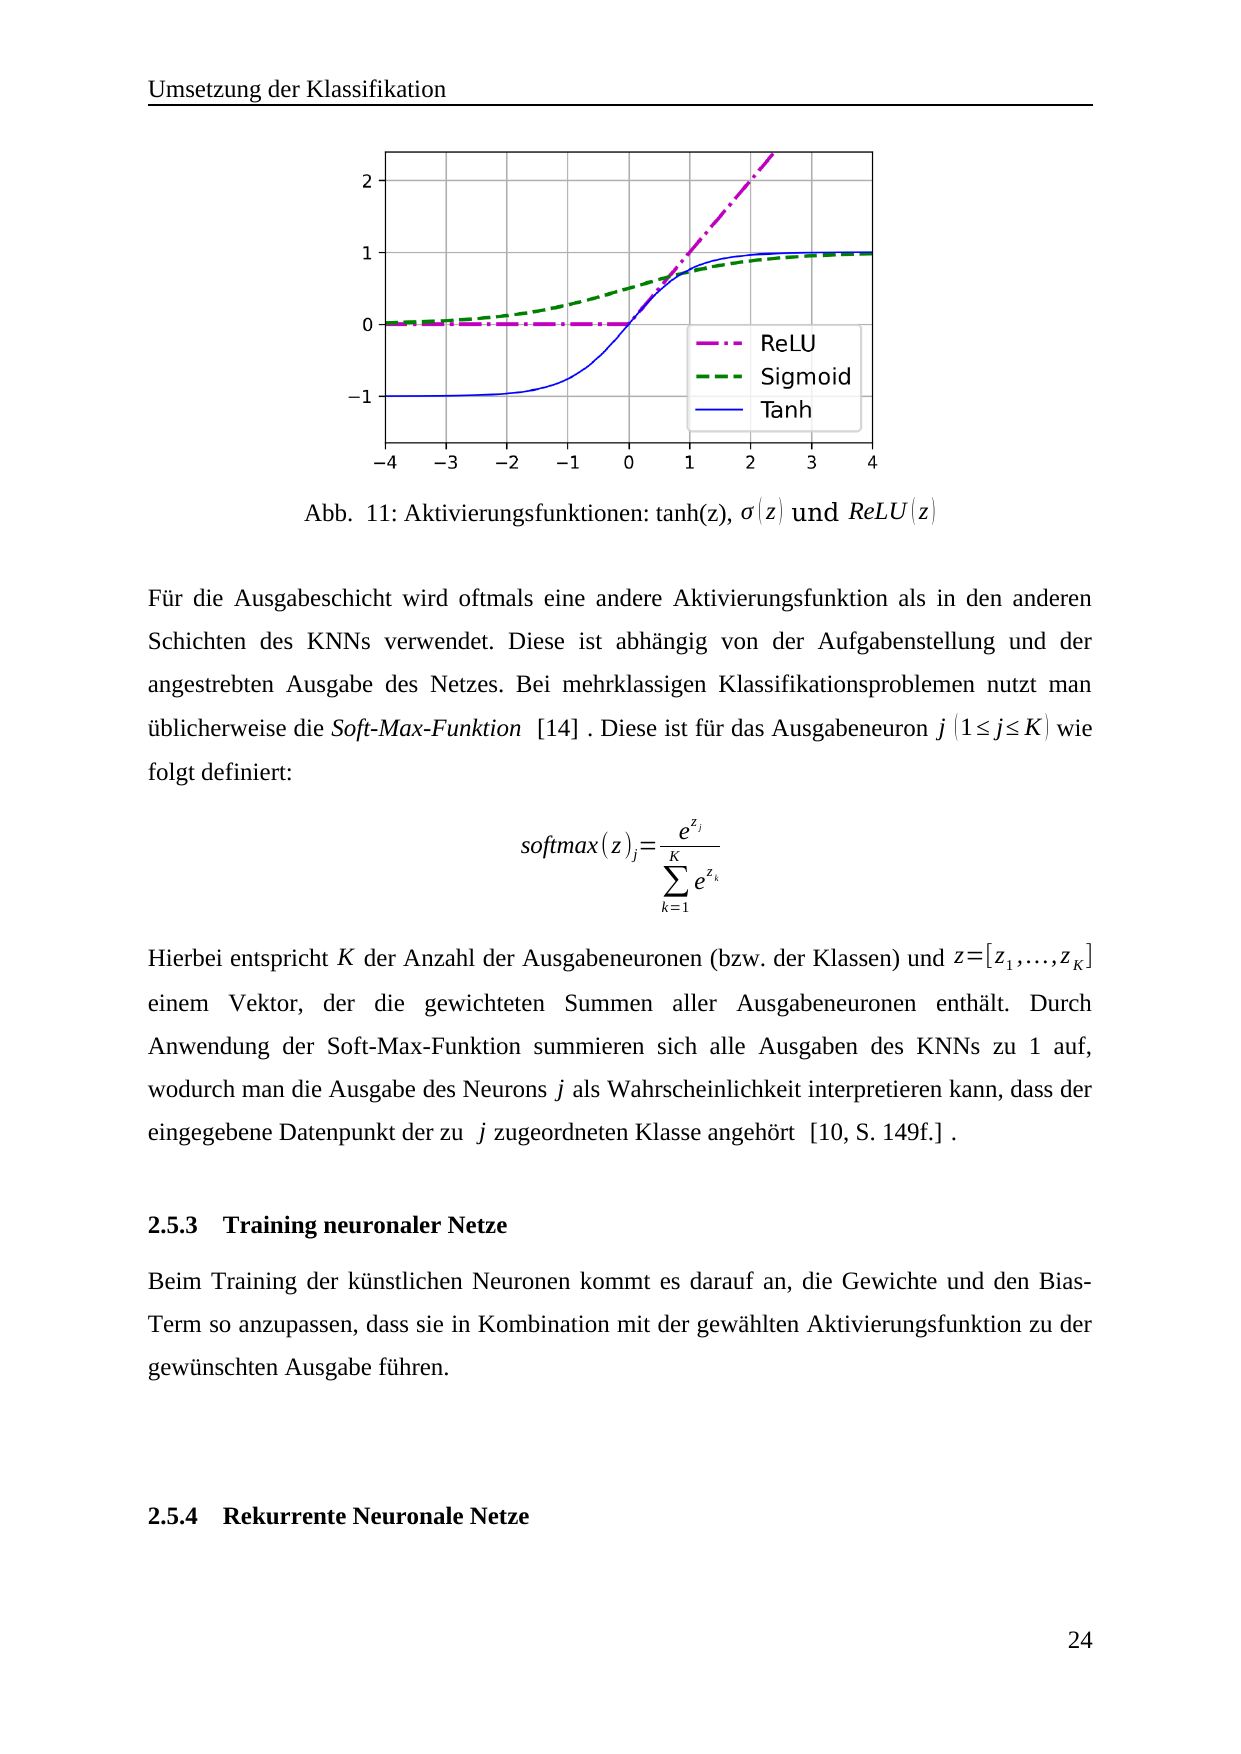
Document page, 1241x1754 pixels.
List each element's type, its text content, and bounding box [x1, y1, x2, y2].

picture [306, 147, 935, 484]
text Für die Ausgabeschicht wird oftmals eine andere Aktivierungsfunktion als in den anderen Schichten des KNNs verwendet. Diese ist abhängig von der Aufgabenstellung und der angestrebten Ausgabe des Netzes. Bei mehrklassigen Klassifikationsproblemen nutzt man üblicherweise die Soft-Max-Funktion . Diese ist für das Ausgabeneuron wie folgt definiert: [148, 583, 1093, 786]
text Beim Training der künstlichen Neuronen kommt es darauf an, die Gewichte und den Bias-Term so anzupassen, dass sie in Kombination mit der gewählten Aktivierungsfunktion zu der gewünschten Ausgabe führen. [148, 1266, 1093, 1381]
text Hierbei entspricht der Anzahl der Ausgabeneuronen (bzw. der Klassen) und einem Vektor, der die gewichteten Summen aller Ausgabeneuronen enthält. Durch Anwendung der Soft-Max-Funktion summieren sich alle Ausgaben des KNNs zu 1 auf, wodurch man die Ausgabe des Neurons als Wahrscheinlichkeit interpretieren kann, dass der eingegebene Datenpunkt der zu zugeordneten Klasse angehört . [148, 942, 1093, 1146]
subtitle Rekurrente Neuronale Netze [148, 1501, 1093, 1530]
subtitle Training neuronaler Netze [148, 1210, 1093, 1239]
